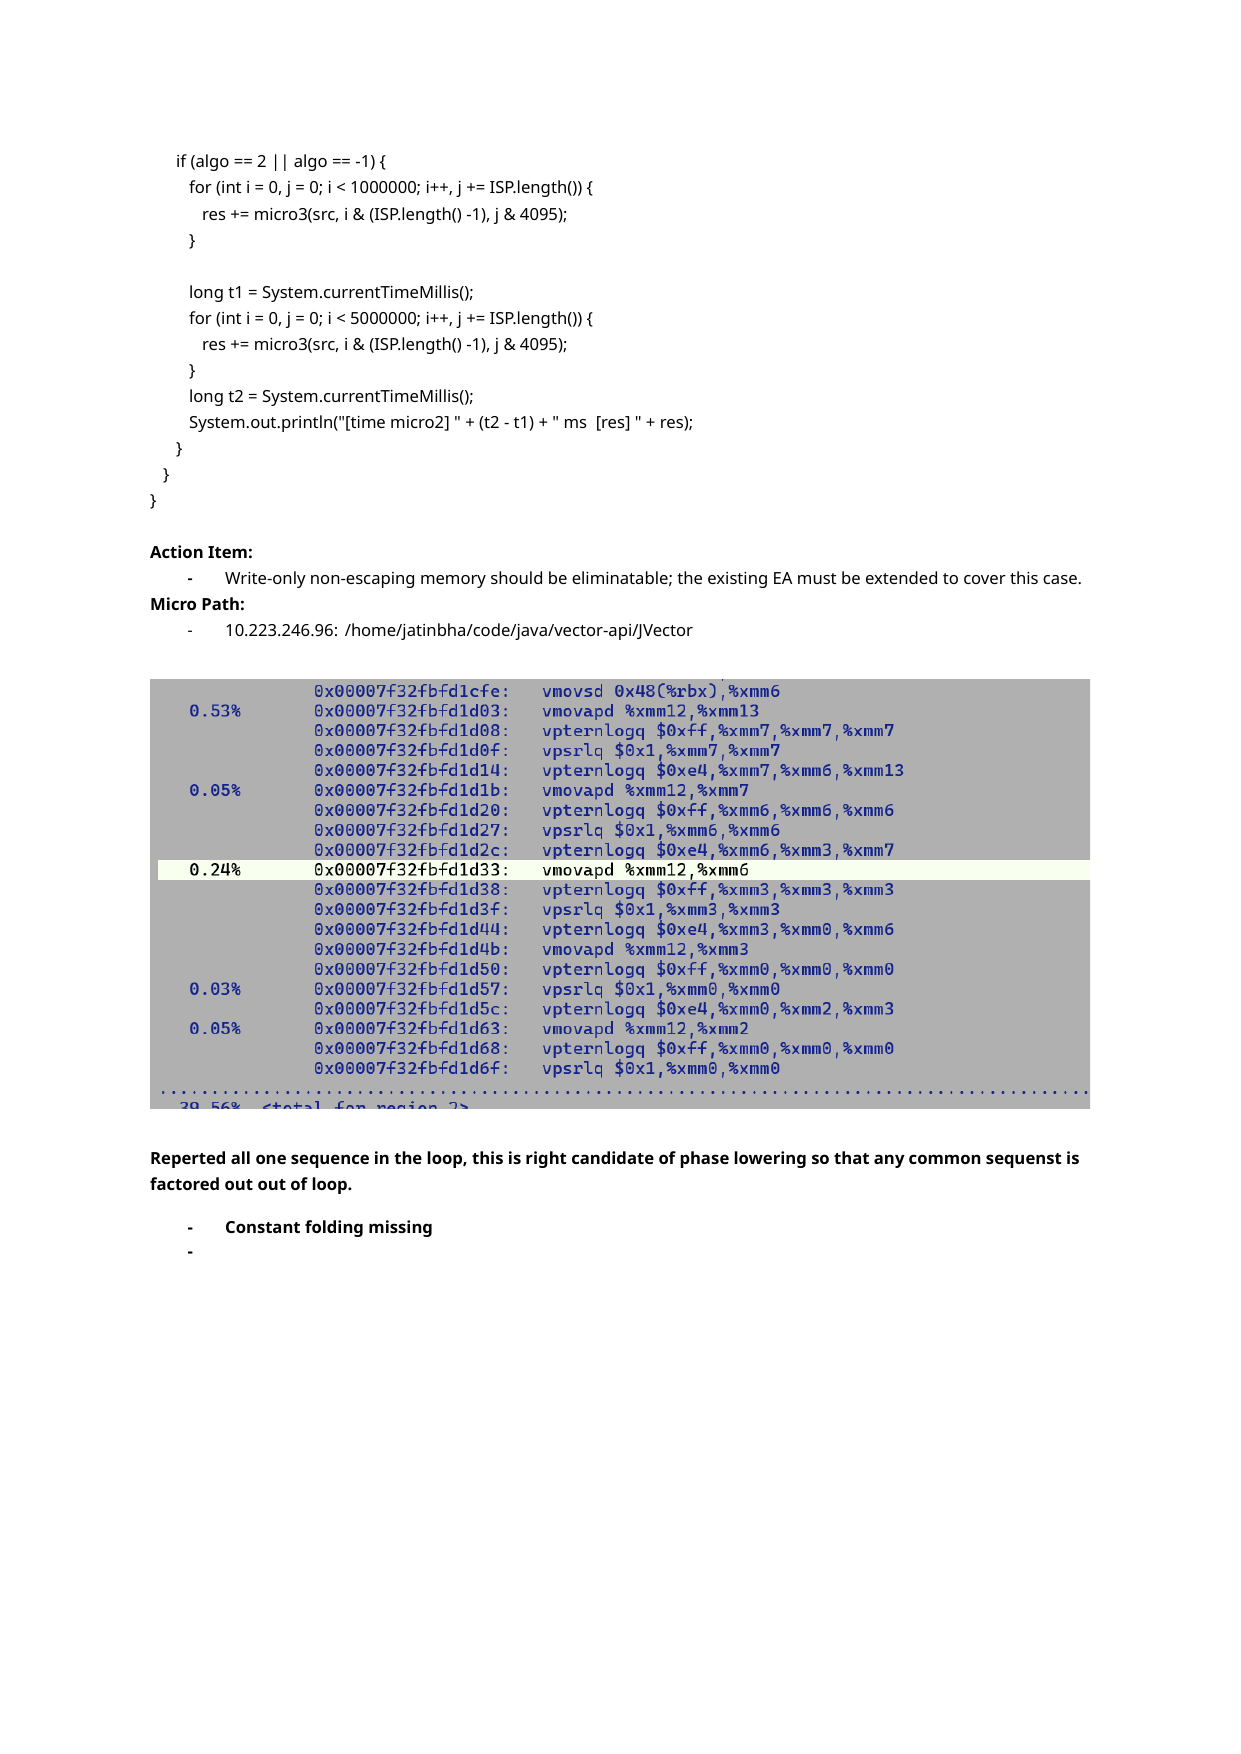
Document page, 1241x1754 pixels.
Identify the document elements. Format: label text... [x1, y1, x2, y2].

picture [150, 679, 1091, 1109]
list Constant folding missing [187, 1216, 1090, 1238]
text Micro Path: [150, 593, 1090, 615]
text } [150, 228, 1090, 251]
text } [150, 358, 1090, 381]
text } [150, 462, 1090, 485]
text for (int i = 0, j = 0; i < 1000000; i++, j += ISP.length()) { [150, 176, 1090, 199]
text long t2 = System.currentTimeMillis(); [150, 384, 1090, 407]
text res += micro3(src, i & (ISP.length() -1), j & 4095); [150, 202, 1090, 225]
text System.out.println("[time micro2] " + (t2 - t1) + " ms [res] " + res); [150, 410, 1090, 433]
list 10.223.246.96: /home/jatinbha/code/java/vector-api/JVector [187, 619, 1090, 641]
text if (algo == 2 || algo == -1) { [150, 150, 1090, 173]
text } [150, 488, 1090, 511]
text Action Item: [150, 541, 1090, 563]
text for (int i = 0, j = 0; i < 5000000; i++, j += ISP.length()) { [150, 306, 1090, 329]
text } [150, 436, 1090, 459]
list Write-only non-escaping memory should be eliminatable; the existing EA must be extended to cover this case. [187, 567, 1090, 589]
text long t1 = System.currentTimeMillis(); [150, 280, 1090, 303]
text Reperted all one sequence in the loop, this is right candidate of phase lowering so that any common sequenst is factored out out of loop. [150, 1147, 1090, 1196]
text res += micro3(src, i & (ISP.length() -1), j & 4095); [150, 332, 1090, 355]
